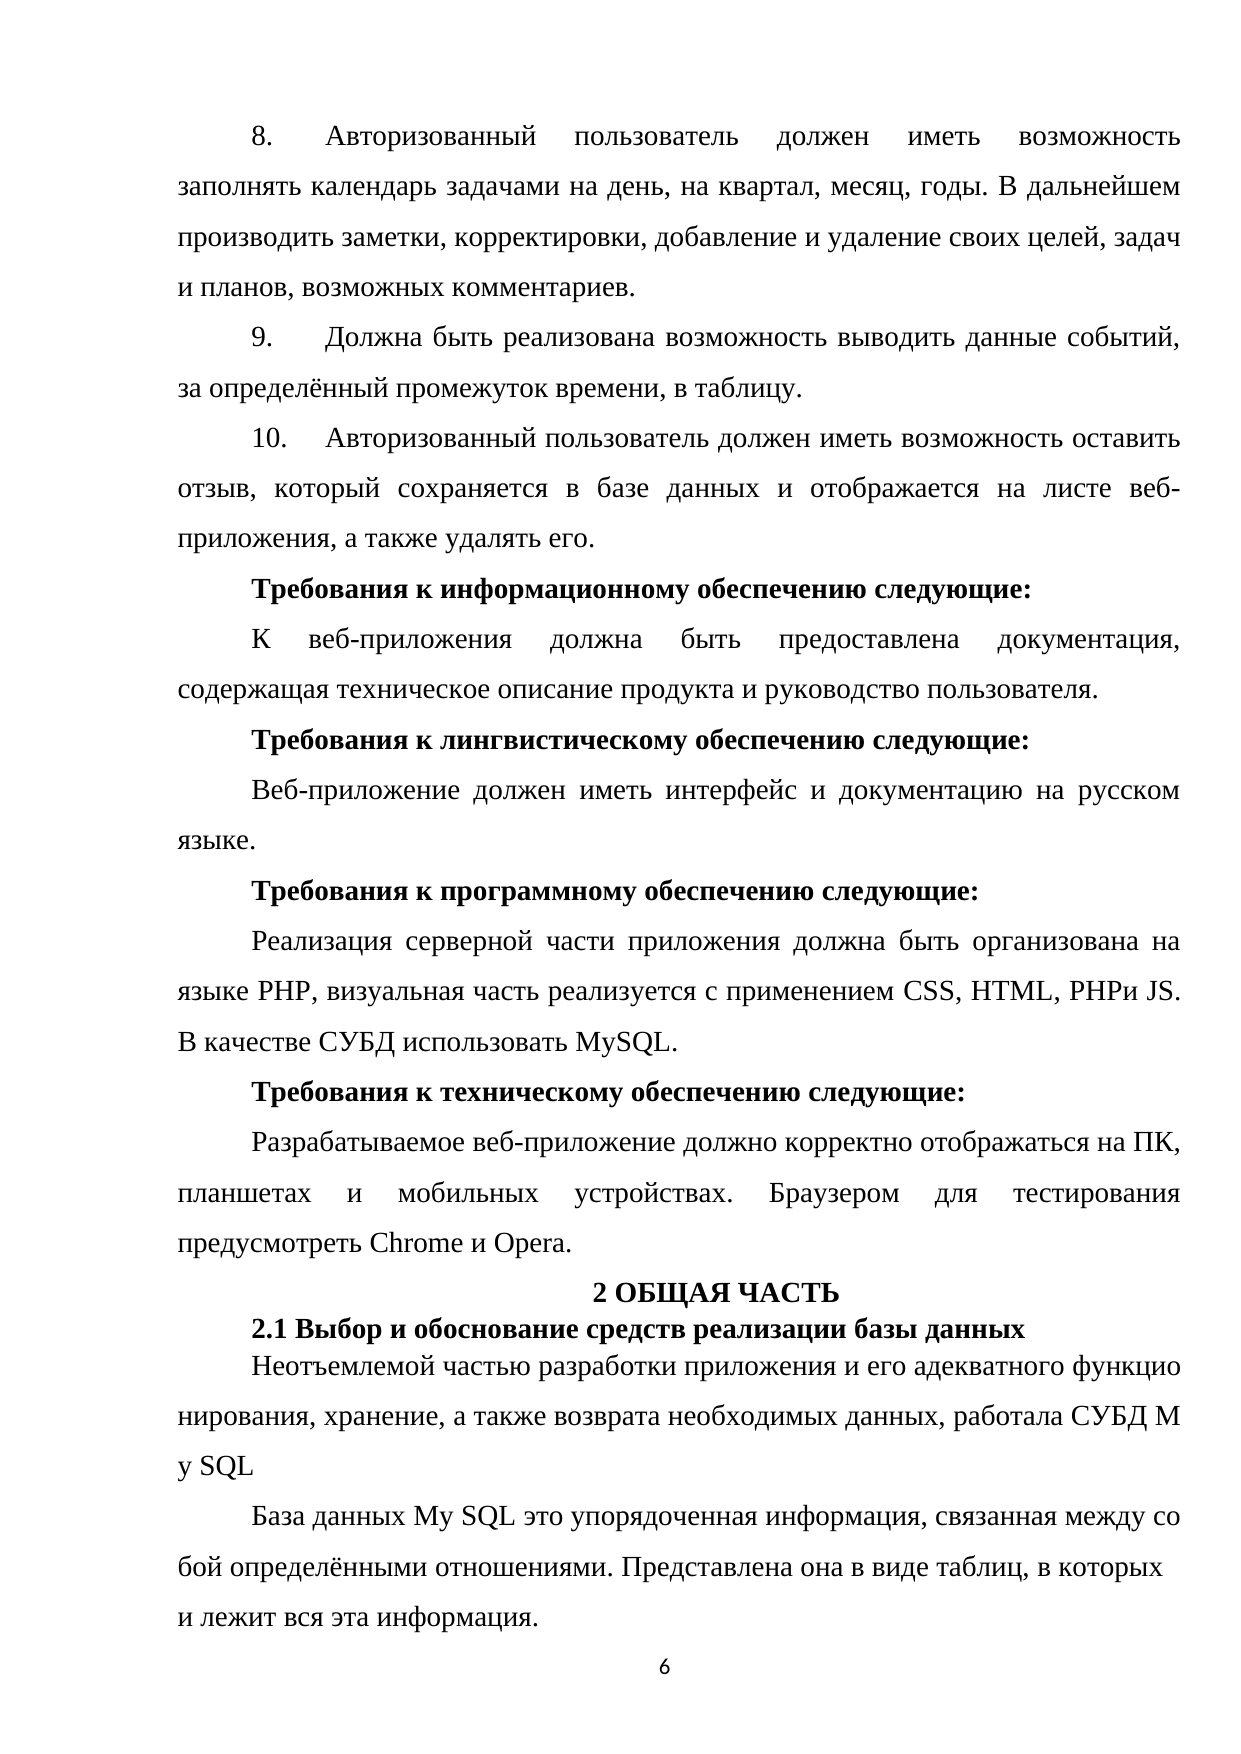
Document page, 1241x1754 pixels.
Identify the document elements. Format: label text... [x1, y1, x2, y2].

text Требования к техническому обеспечению следующие: [177, 1074, 1181, 1108]
list Авторизованный пользователь должен иметь возможность заполнять календарь задачами на день, на квартал, месяц, годы. В дальнейшем производить заметки, корректировки, добавление и удаление своих целей, задач и планов, возможных комментариев. [177, 118, 1181, 303]
text Веб-приложение должен иметь интерфейс и документацию на русском языке. [177, 772, 1181, 856]
text Неотъемлемой частью разработки приложения и его адекватного функционирования, хранение, а также возврата необходимых данных, работала СУБД My SQL [177, 1348, 1181, 1482]
list Должна быть реализована возможность выводить данные событий, за определённый промежуток времени, в таблицу. [177, 319, 1181, 403]
text Требования к программному обеспечению следующие: [177, 873, 1181, 906]
text К веб-приложения должна быть предоставлена документация, содержащая техническое описание продукта и руководство пользователя. [177, 621, 1181, 705]
subtitle 2 ОБЩАЯ ЧАСТЬ [177, 1275, 1181, 1309]
text Требования к лингвистическому обеспечению следующие: [177, 722, 1181, 755]
text База данных My SQL это упорядоченная информация, связанная между собой определёнными отношениями. Представлена она в виде таблиц, в которых и лежит вся эта информация. [177, 1498, 1181, 1633]
text Реализация серверной части приложения должна быть организована на языке PHP, визуальная часть реализуется с применением CSS, HTML, PHPи JS. В качестве СУБД использовать MySQL. [177, 923, 1181, 1057]
list Требования к информационному обеспечению следующие: [177, 571, 1181, 604]
text Разрабатываемое веб-приложение должно корректно отображаться на ПК, планшетах и мобильных устройствах. Браузером для тестирования предусмотреть Chrome и Opera. [177, 1124, 1181, 1258]
subtitle 2.1 Выбор и обоснование средств реализации базы данных [177, 1311, 1152, 1345]
list Авторизованный пользователь должен иметь возможность оставить отзыв, который сохраняется в базе данных и отображается на листе веб-приложения, а также удалять его. [177, 420, 1181, 554]
